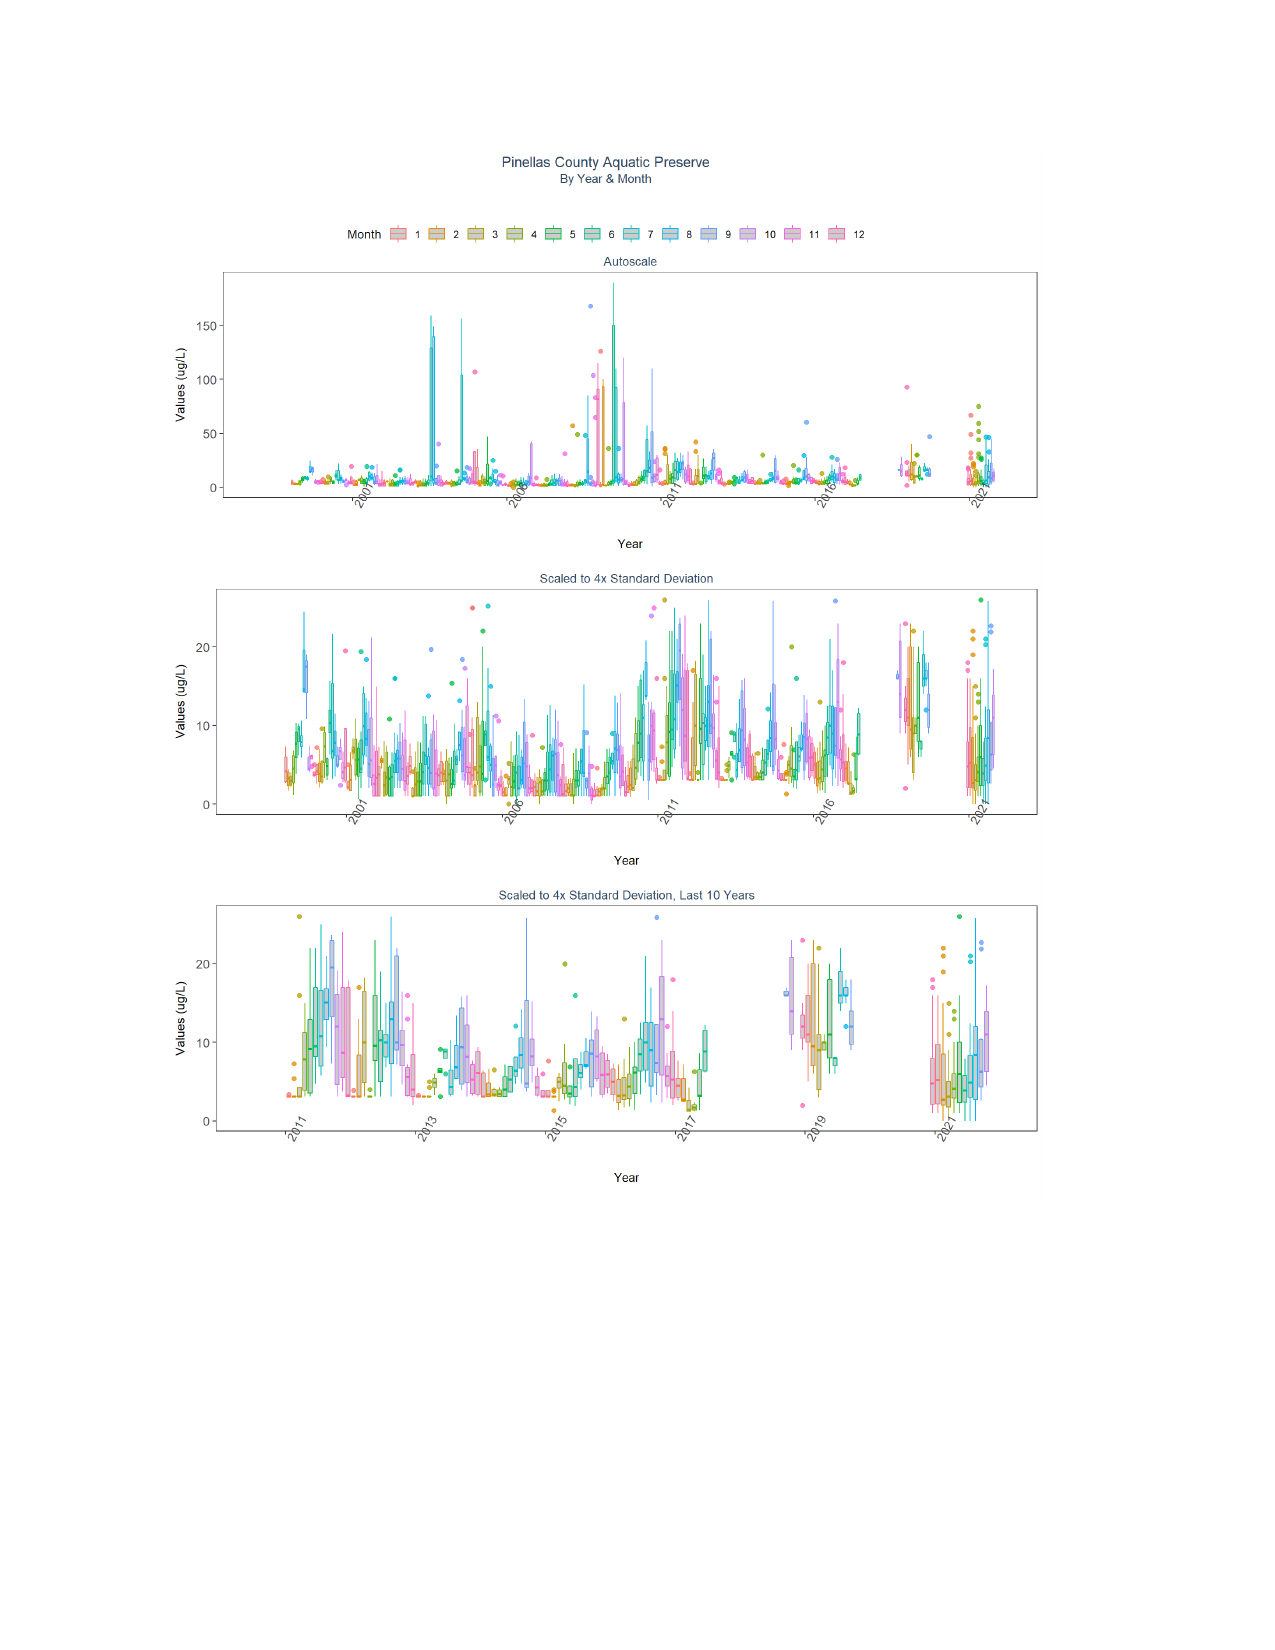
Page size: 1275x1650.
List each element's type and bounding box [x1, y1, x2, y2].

picture [168, 150, 1044, 1200]
